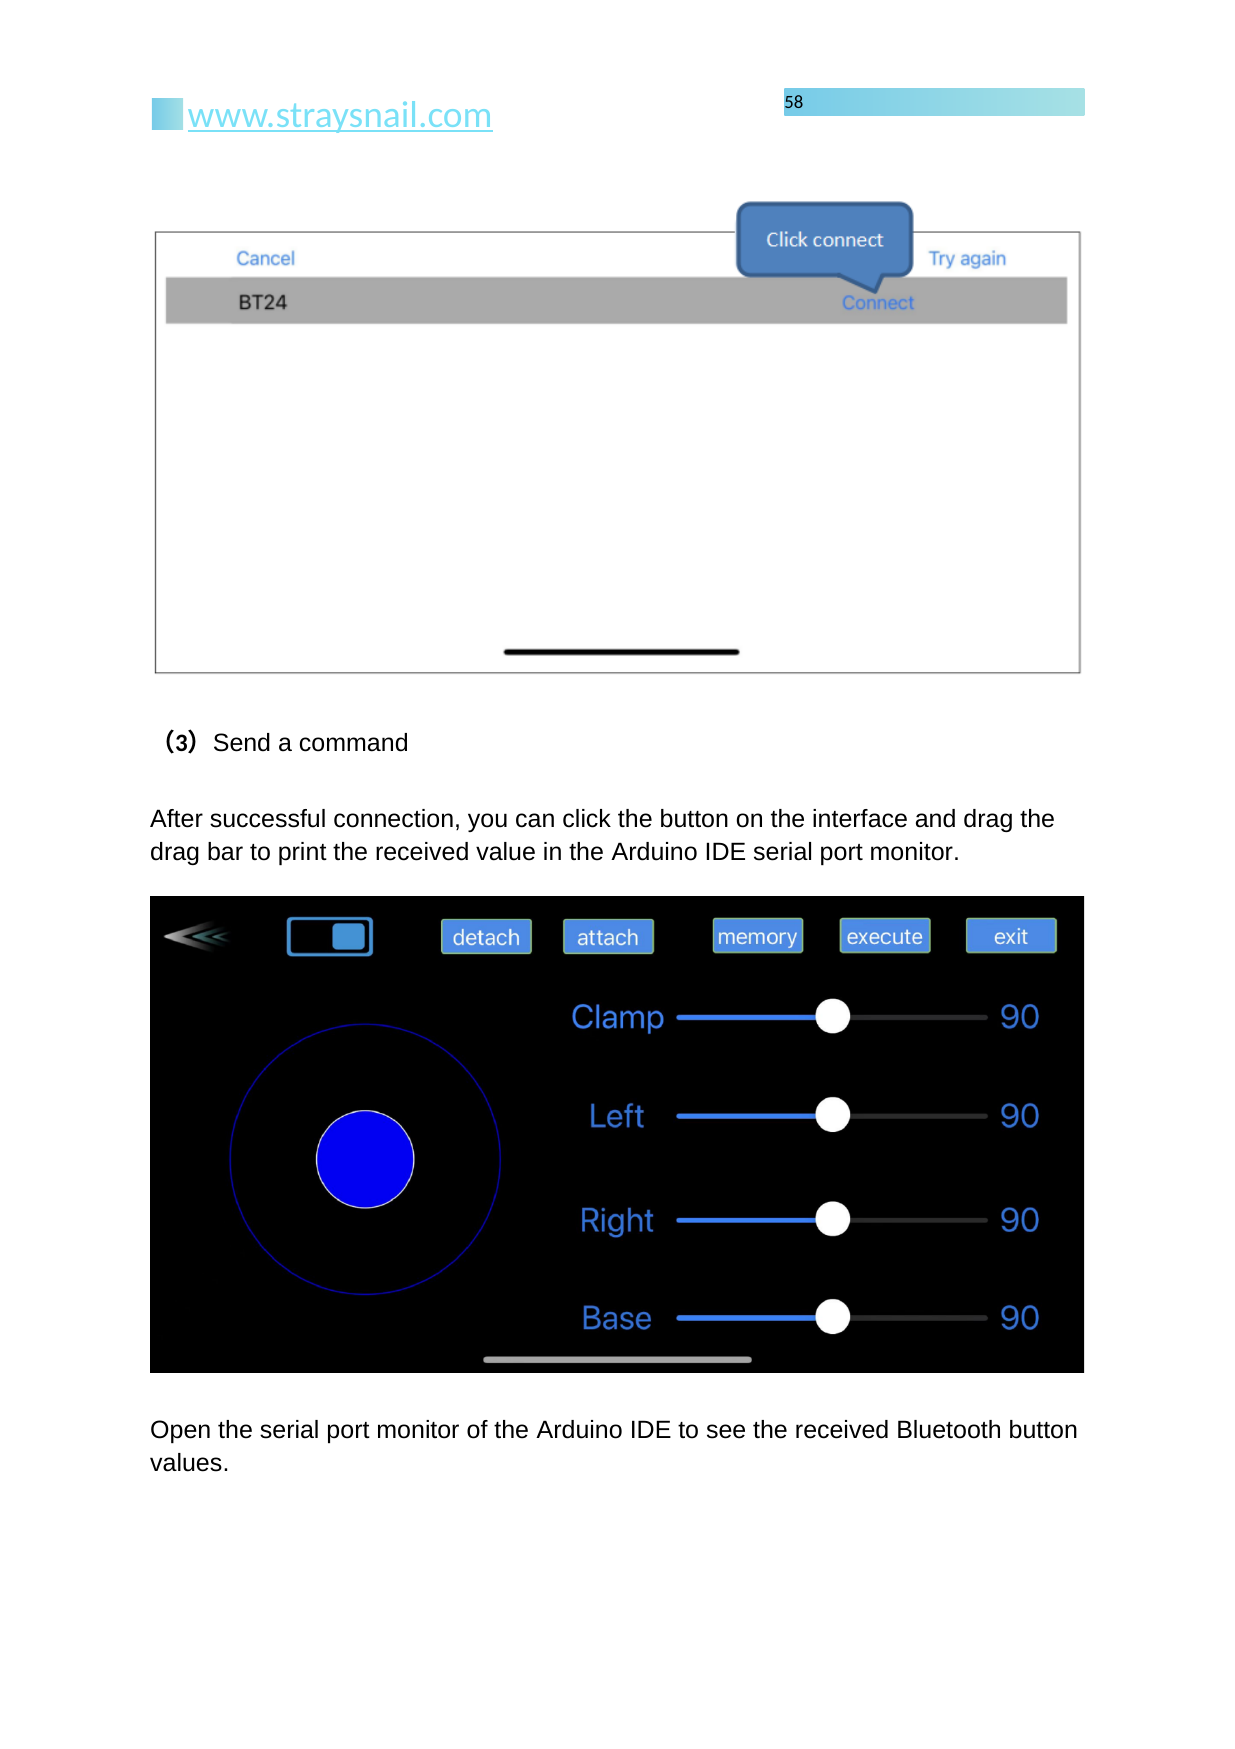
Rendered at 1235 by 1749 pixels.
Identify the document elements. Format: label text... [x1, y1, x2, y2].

picture [150, 896, 1085, 1373]
list After successful connection, you can click the button on the interface and drag the drag bar to print the received value in the Arduino IDE serial port monitor. [150, 802, 1084, 867]
text （3）Send a command [150, 708, 1084, 773]
picture [150, 195, 1084, 676]
text Open the serial port monitor of the Arduino IDE to see the received Bluetooth button values. [150, 1413, 1084, 1478]
